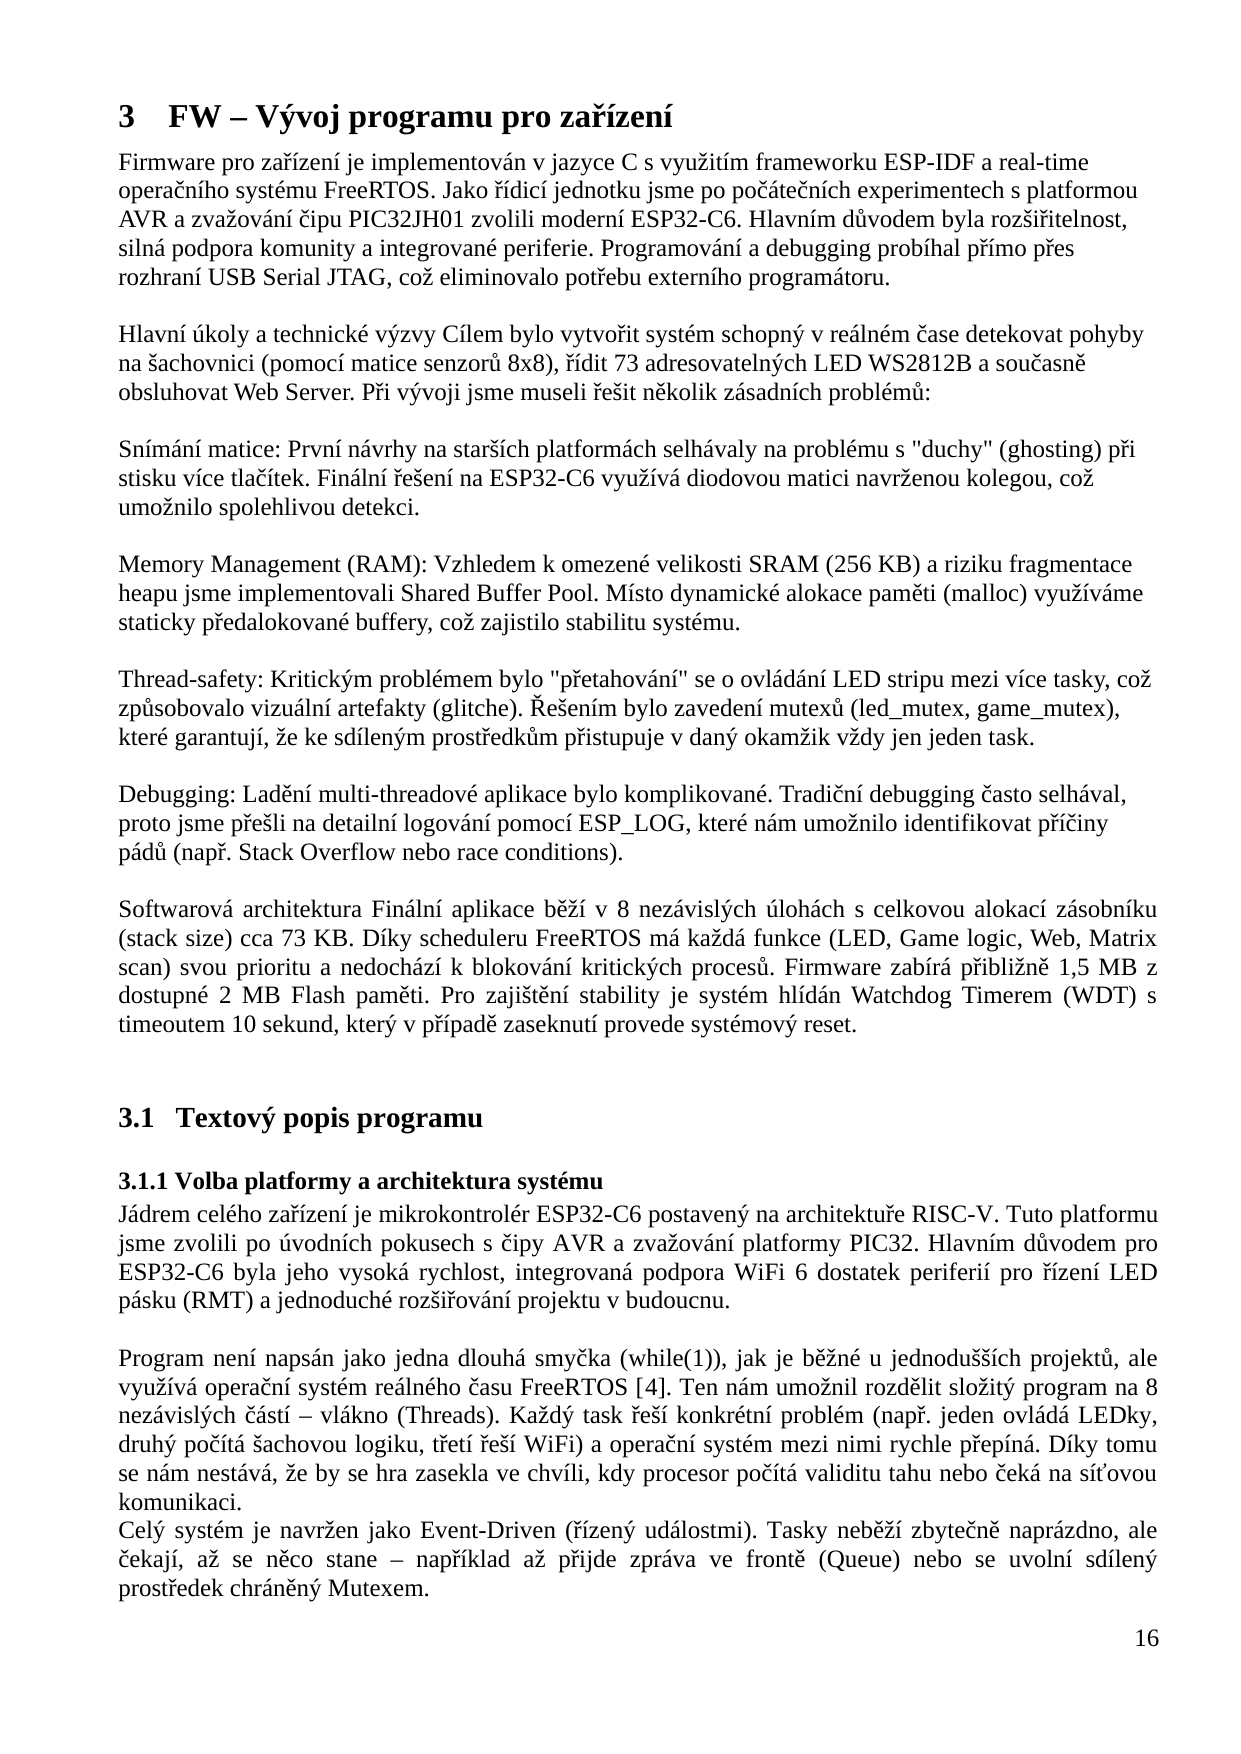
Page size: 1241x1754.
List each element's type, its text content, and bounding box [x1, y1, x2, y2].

subtitle FW – Vývoj programu pro zařízení [118, 96, 1159, 134]
text Memory Management (RAM): Vzhledem k omezené velikosti SRAM (256 KB) a riziku fragmentace heapu jsme implementovali Shared Buffer Pool. Místo dynamické alokace paměti (malloc) využíváme staticky předalokované buffery, což zajistilo stabilitu systému. [118, 549, 1159, 636]
text Softwarová architektura Finální aplikace běží v 8 nezávislých úlohách s celkovou alokací zásobníku (stack size) cca 73 KB. Díky scheduleru FreeRTOS má každá funkce (LED, Game logic, Web, Matrix scan) svou prioritu a nedochází k blokování kritických procesů. Firmware zabírá přibližně 1,5 MB z dostupné 2 MB Flash paměti. Pro zajištění stability je systém hlídán Watchdog Timerem (WDT) s timeoutem 10 sekund, který v případě zaseknutí provede systémový reset. [118, 894, 1159, 1038]
text Firmware pro zařízení je implementován v jazyce C s využitím frameworku ESP-IDF a real-time operačního systému FreeRTOS. Jako řídicí jednotku jsme po počátečních experimentech s platformou AVR a zvažování čipu PIC32JH01 zvolili moderní ESP32-C6. Hlavním důvodem byla rozšiřitelnost, silná podpora komunity a integrované periferie. Programování a debugging probíhal přímo přes rozhraní USB Serial JTAG, což eliminovalo potřebu externího programátoru. [118, 147, 1159, 291]
subtitle 3.1.1 Volba platformy a architektura systému [118, 1166, 1159, 1195]
text Celý systém je navržen jako Event-Driven (řízený událostmi). Tasky neběží zbytečně naprázdno, ale čekají, až se něco stane – například až přijde zpráva ve frontě (Queue) nebo se uvolní sdílený prostředek chráněný Mutexem. [118, 1515, 1159, 1602]
text Thread-safety: Kritickým problémem bylo "přetahování" se o ovládání LED stripu mezi více tasky, což způsobovalo vizuální artefakty (glitche). Řešením bylo zavedení mutexů (led_mutex, game_mutex), které garantují, že ke sdíleným prostředkům přistupuje v daný okamžik vždy jen jeden task. [118, 664, 1159, 751]
text Jádrem celého zařízení je mikrokontrolér ESP32-C6 postavený na architektuře RISC-V. Tuto platformu jsme zvolili po úvodních pokusech s čipy AVR a zvažování platformy PIC32. Hlavním důvodem pro ESP32-C6 byla jeho vysoká rychlost, integrovaná podpora WiFi 6 dostatek periferií pro řízení LED pásku (RMT) a jednoduché rozšiřování projektu v budoucnu. [118, 1199, 1159, 1314]
text Snímání matice: První návrhy na starších platformách selhávaly na problému s "duchy" (ghosting) při stisku více tlačítek. Finální řešení na ESP32-C6 využívá diodovou matici navrženou kolegou, což umožnilo spolehlivou detekci. [118, 434, 1159, 521]
text Hlavní úkoly a technické výzvy Cílem bylo vytvořit systém schopný v reálném čase detekovat pohyby na šachovnici (pomocí matice senzorů 8x8), řídit 73 adresovatelných LED WS2812B a současně obsluhovat Web Server. Při vývoji jsme museli řešit několik zásadních problémů: [118, 319, 1159, 406]
text Program není napsán jako jedna dlouhá smyčka (while(1)), jak je běžné u jednodušších projektů, ale využívá operační systém reálného času FreeRTOS [4]. Ten nám umožnil rozdělit složitý program na 8 nezávislých částí – vlákno (Threads). Každý task řeší konkrétní problém (např. jeden ovládá LEDky, druhý počítá šachovou logiku, třetí řeší WiFi) a operační systém mezi nimi rychle přepíná. Díky tomu se nám nestává, že by se hra zasekla ve chvíli, kdy procesor počítá validitu tahu nebo čeká na síťovou komunikaci. [118, 1343, 1159, 1515]
subtitle Textový popis programu [118, 1100, 1159, 1133]
text Debugging: Ladění multi-threadové aplikace bylo komplikované. Tradiční debugging často selhával, proto jsme přešli na detailní logování pomocí ESP_LOG, které nám umožnilo identifikovat příčiny pádů (např. Stack Overflow nebo race conditions). [118, 779, 1159, 866]
